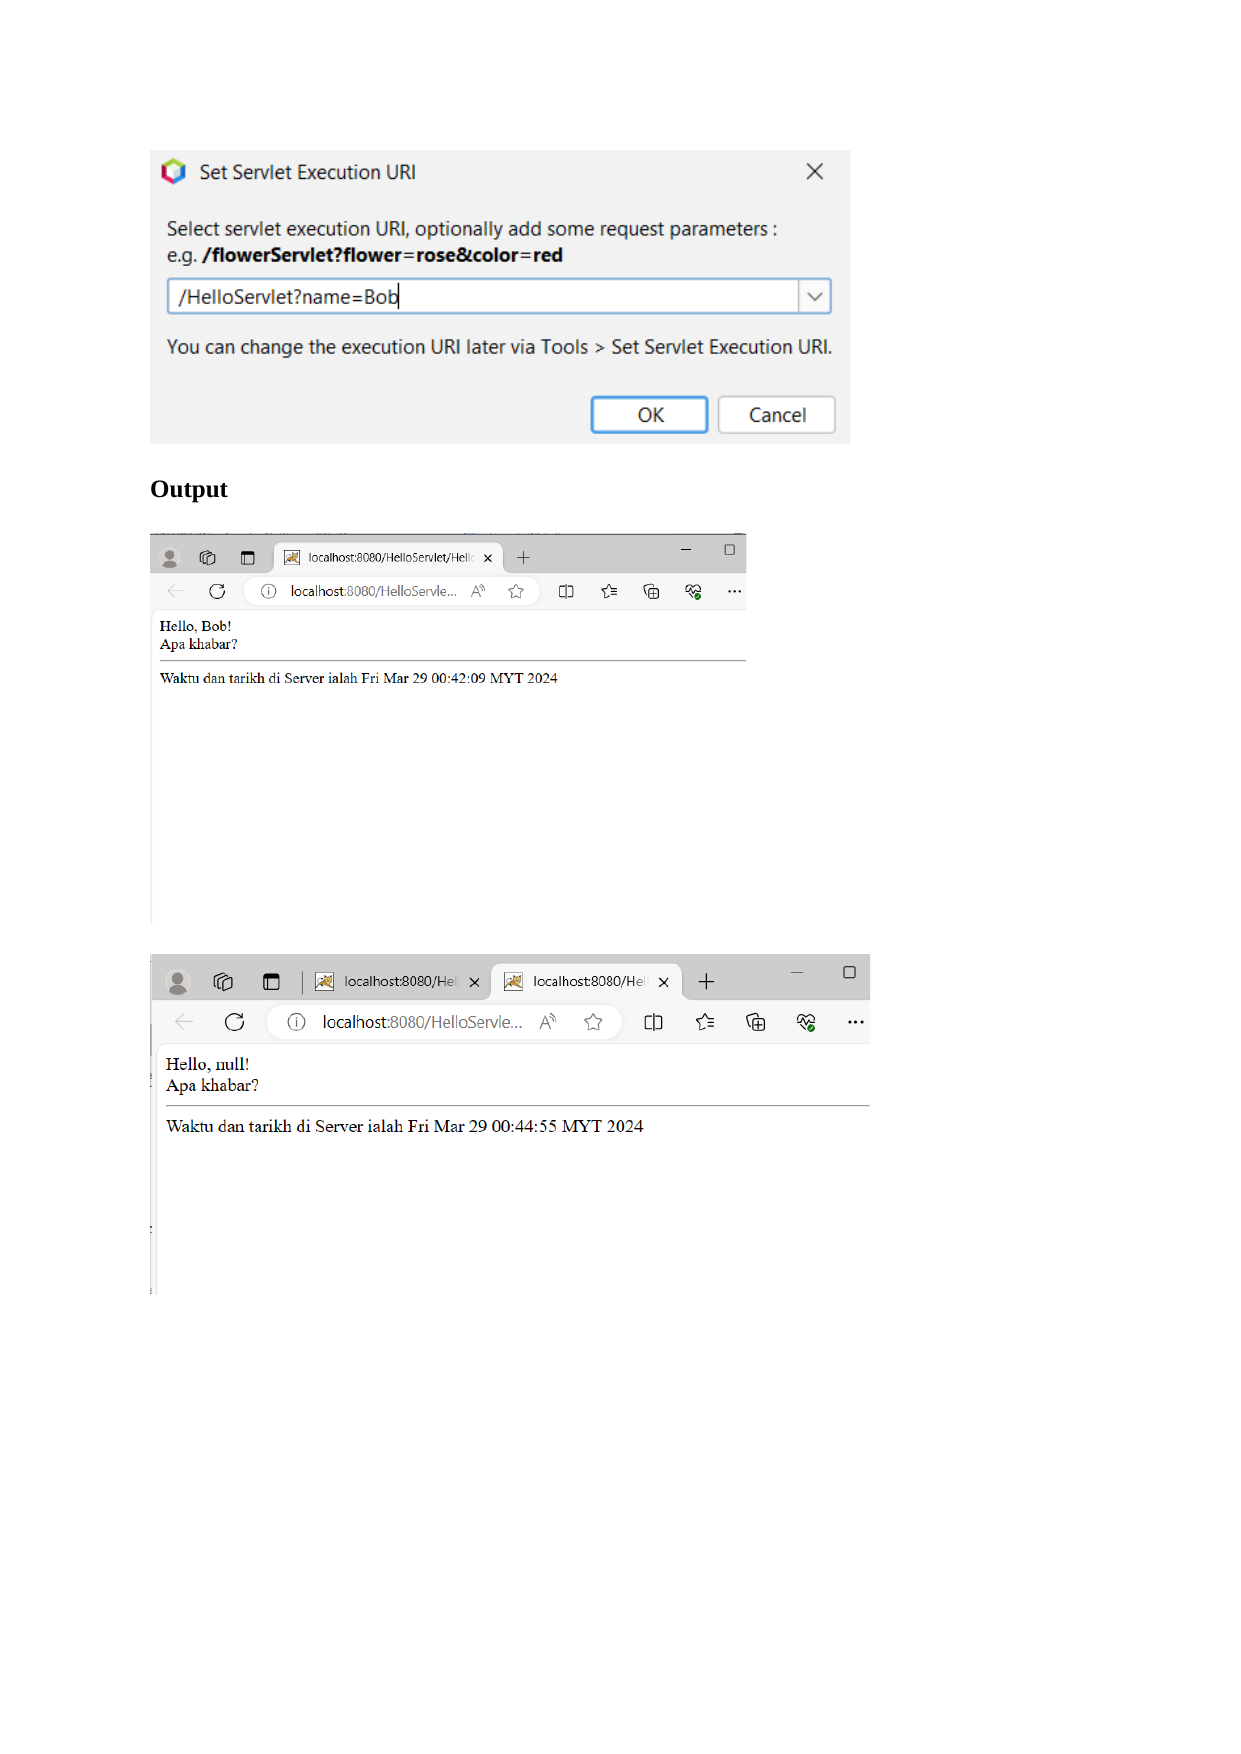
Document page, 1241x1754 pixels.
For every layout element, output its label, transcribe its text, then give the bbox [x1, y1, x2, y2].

picture [150, 954, 871, 1295]
text Output [150, 474, 1090, 503]
picture [150, 533, 747, 924]
picture [150, 150, 851, 444]
